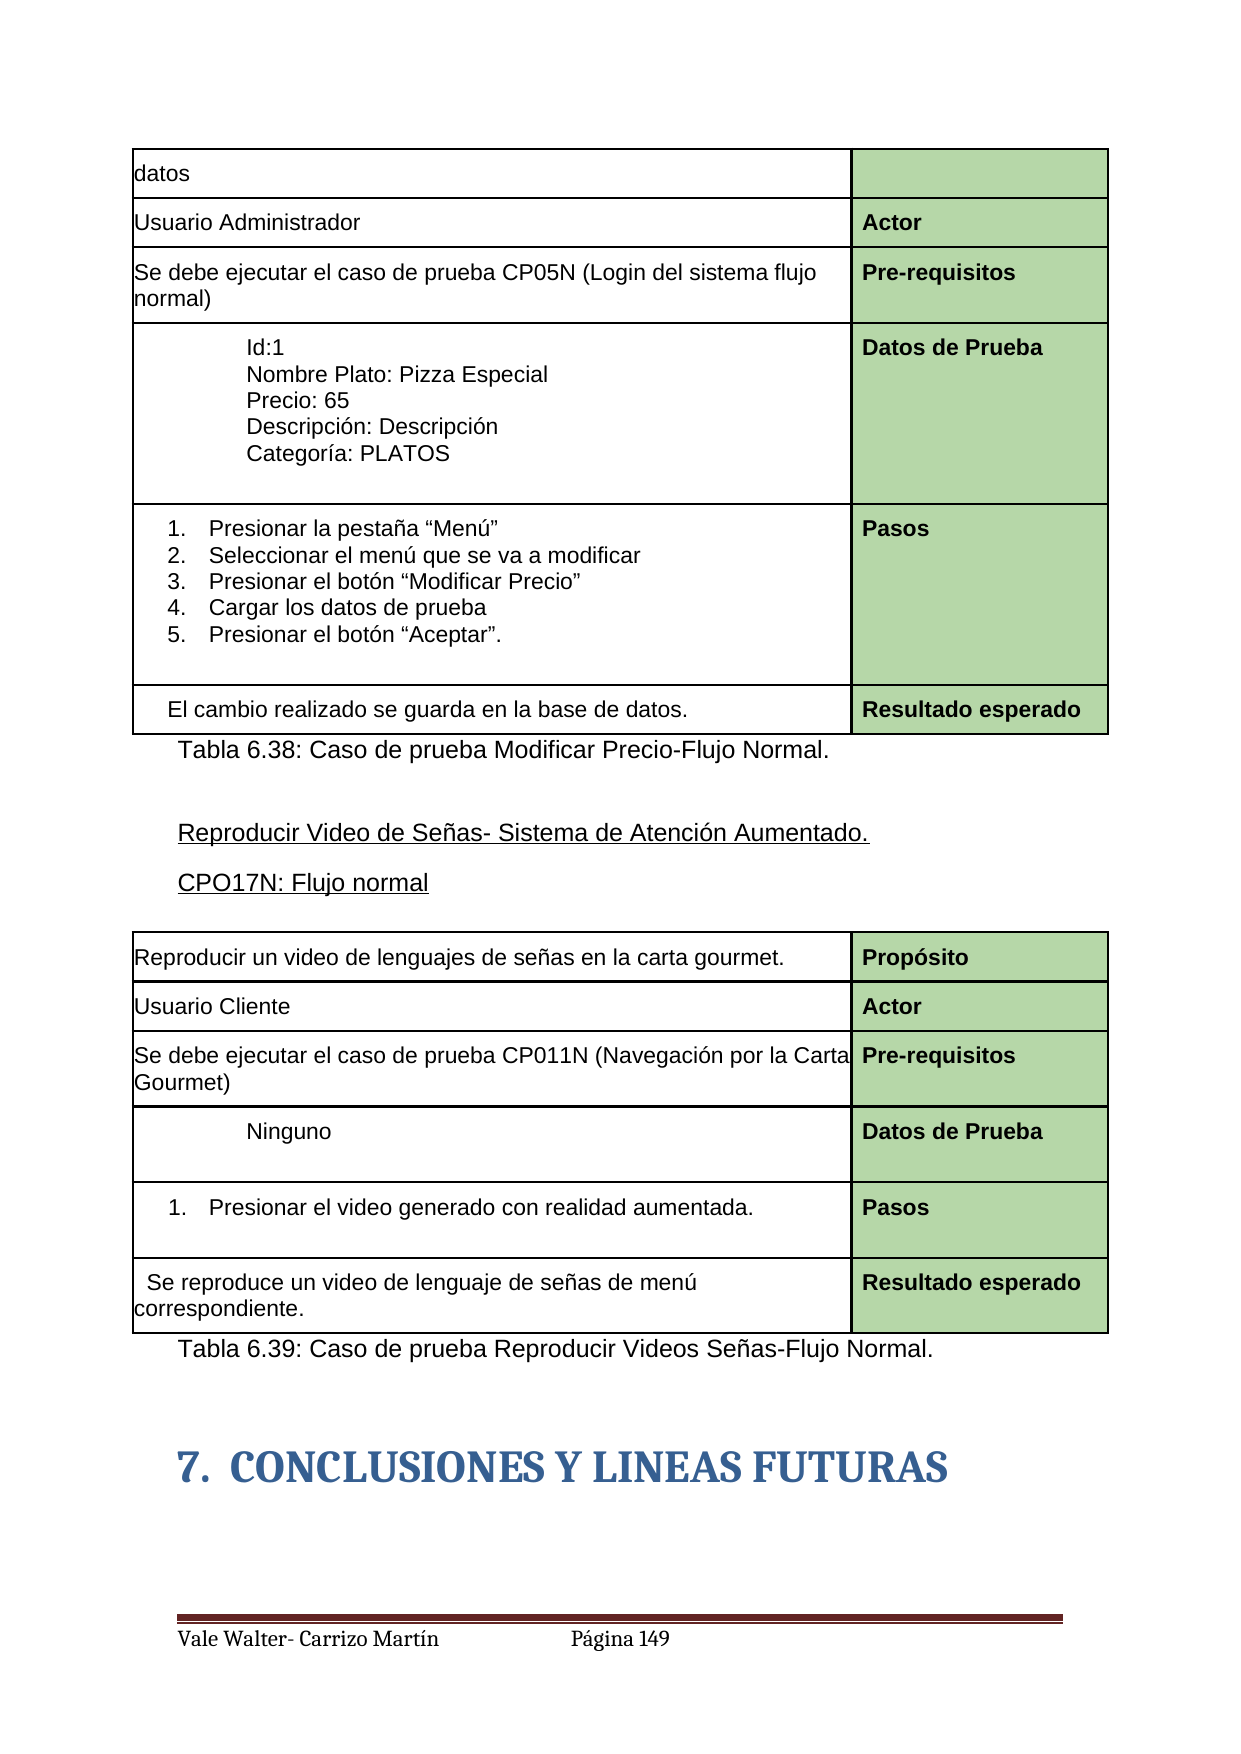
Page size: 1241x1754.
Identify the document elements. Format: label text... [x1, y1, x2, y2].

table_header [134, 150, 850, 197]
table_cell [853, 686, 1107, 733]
text 7. CONCLUSIONES Y LINEAS FUTURAS [177, 1441, 1063, 1494]
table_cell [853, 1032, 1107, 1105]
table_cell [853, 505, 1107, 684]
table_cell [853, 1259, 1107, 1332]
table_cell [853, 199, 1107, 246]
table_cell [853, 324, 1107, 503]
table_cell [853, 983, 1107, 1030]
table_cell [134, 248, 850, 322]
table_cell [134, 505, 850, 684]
text Tabla 6.38: Caso de prueba Modificar Precio-Flujo Normal. [177, 735, 1063, 764]
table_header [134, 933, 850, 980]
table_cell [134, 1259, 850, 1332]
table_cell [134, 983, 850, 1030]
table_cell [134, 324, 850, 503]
text Tabla 6.39: Caso de prueba Reproducir Videos Señas-Flujo Normal. [177, 1334, 1063, 1363]
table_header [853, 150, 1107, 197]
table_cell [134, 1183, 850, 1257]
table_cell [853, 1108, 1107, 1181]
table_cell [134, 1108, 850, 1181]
text CPO17N: Flujo normal [177, 868, 1063, 897]
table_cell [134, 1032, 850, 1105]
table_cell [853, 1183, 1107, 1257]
text Reproducir Video de Señas- Sistema de Atención Aumentado. [177, 818, 1063, 847]
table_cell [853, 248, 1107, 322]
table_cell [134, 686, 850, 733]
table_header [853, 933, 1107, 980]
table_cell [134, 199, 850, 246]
